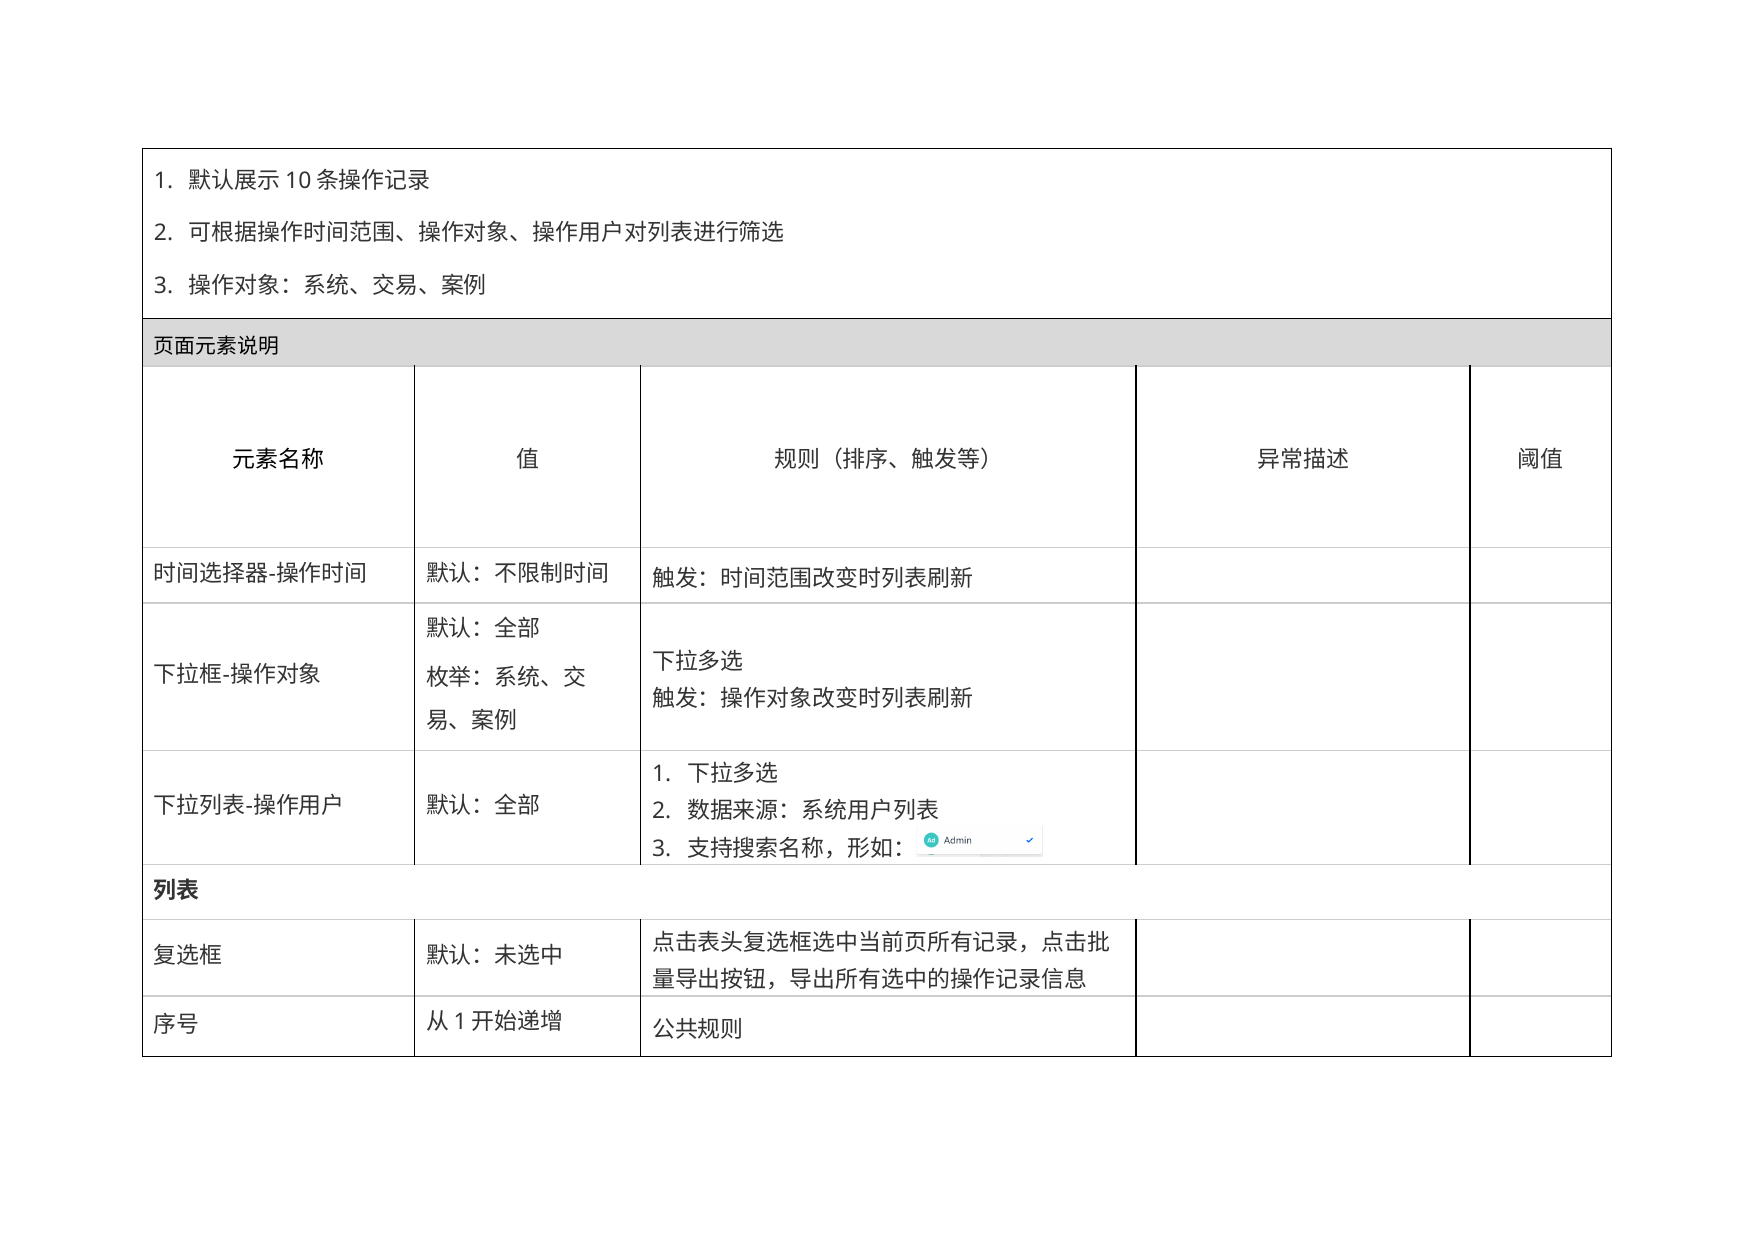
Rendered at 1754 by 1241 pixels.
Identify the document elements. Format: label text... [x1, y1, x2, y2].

table_cell [1471, 548, 1611, 602]
table_cell 下拉列表-操作用户 [143, 751, 414, 864]
table_cell [1137, 548, 1469, 602]
table_cell [1471, 920, 1611, 995]
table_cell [143, 149, 1611, 318]
table_cell 默认：未选中 [415, 920, 640, 995]
table_cell 下拉多选 触发：操作对象改变时列表刷新 [641, 604, 1135, 749]
table_cell [1471, 751, 1611, 864]
table_cell 触发：时间范围改变时列表刷新 [641, 548, 1135, 602]
table_cell 下拉多选 数据来源：系统用户列表 支持搜索名称，形如： [641, 751, 1135, 864]
table_cell 从1开始递增 [415, 997, 640, 1056]
table_cell [1471, 604, 1611, 749]
table_cell 阈值 [1471, 367, 1611, 547]
table_cell 列表 [143, 865, 1611, 919]
table_cell 点击表头复选框选中当前页所有记录，点击批量导出按钮，导出所有选中的操作记录信息 [641, 920, 1135, 995]
table_cell 序号 [143, 997, 414, 1056]
table_cell 规则（排序、触发等） [641, 367, 1135, 547]
table_cell 异常描述 [1137, 367, 1469, 547]
table_cell 默认：全部 枚举：系统、交易、案例 [415, 604, 640, 749]
table_cell 公共规则 [641, 997, 1135, 1056]
table_cell 值 [415, 367, 640, 547]
table_cell 默认：全部 [415, 751, 640, 864]
table_cell [1471, 997, 1611, 1056]
table_cell [1137, 920, 1469, 995]
table_cell 默认：不限制时间 [415, 548, 640, 602]
picture [916, 826, 1043, 857]
table_cell 时间选择器-操作时间 [143, 548, 414, 602]
table_cell 下拉框-操作对象 [143, 604, 414, 749]
table_cell [1137, 997, 1469, 1056]
table_cell [1137, 751, 1469, 864]
table_cell 复选框 [143, 920, 414, 995]
table_cell [1137, 604, 1469, 749]
table_cell 元素名称 [143, 367, 414, 547]
table_cell 页面元素说明 [143, 319, 1611, 365]
